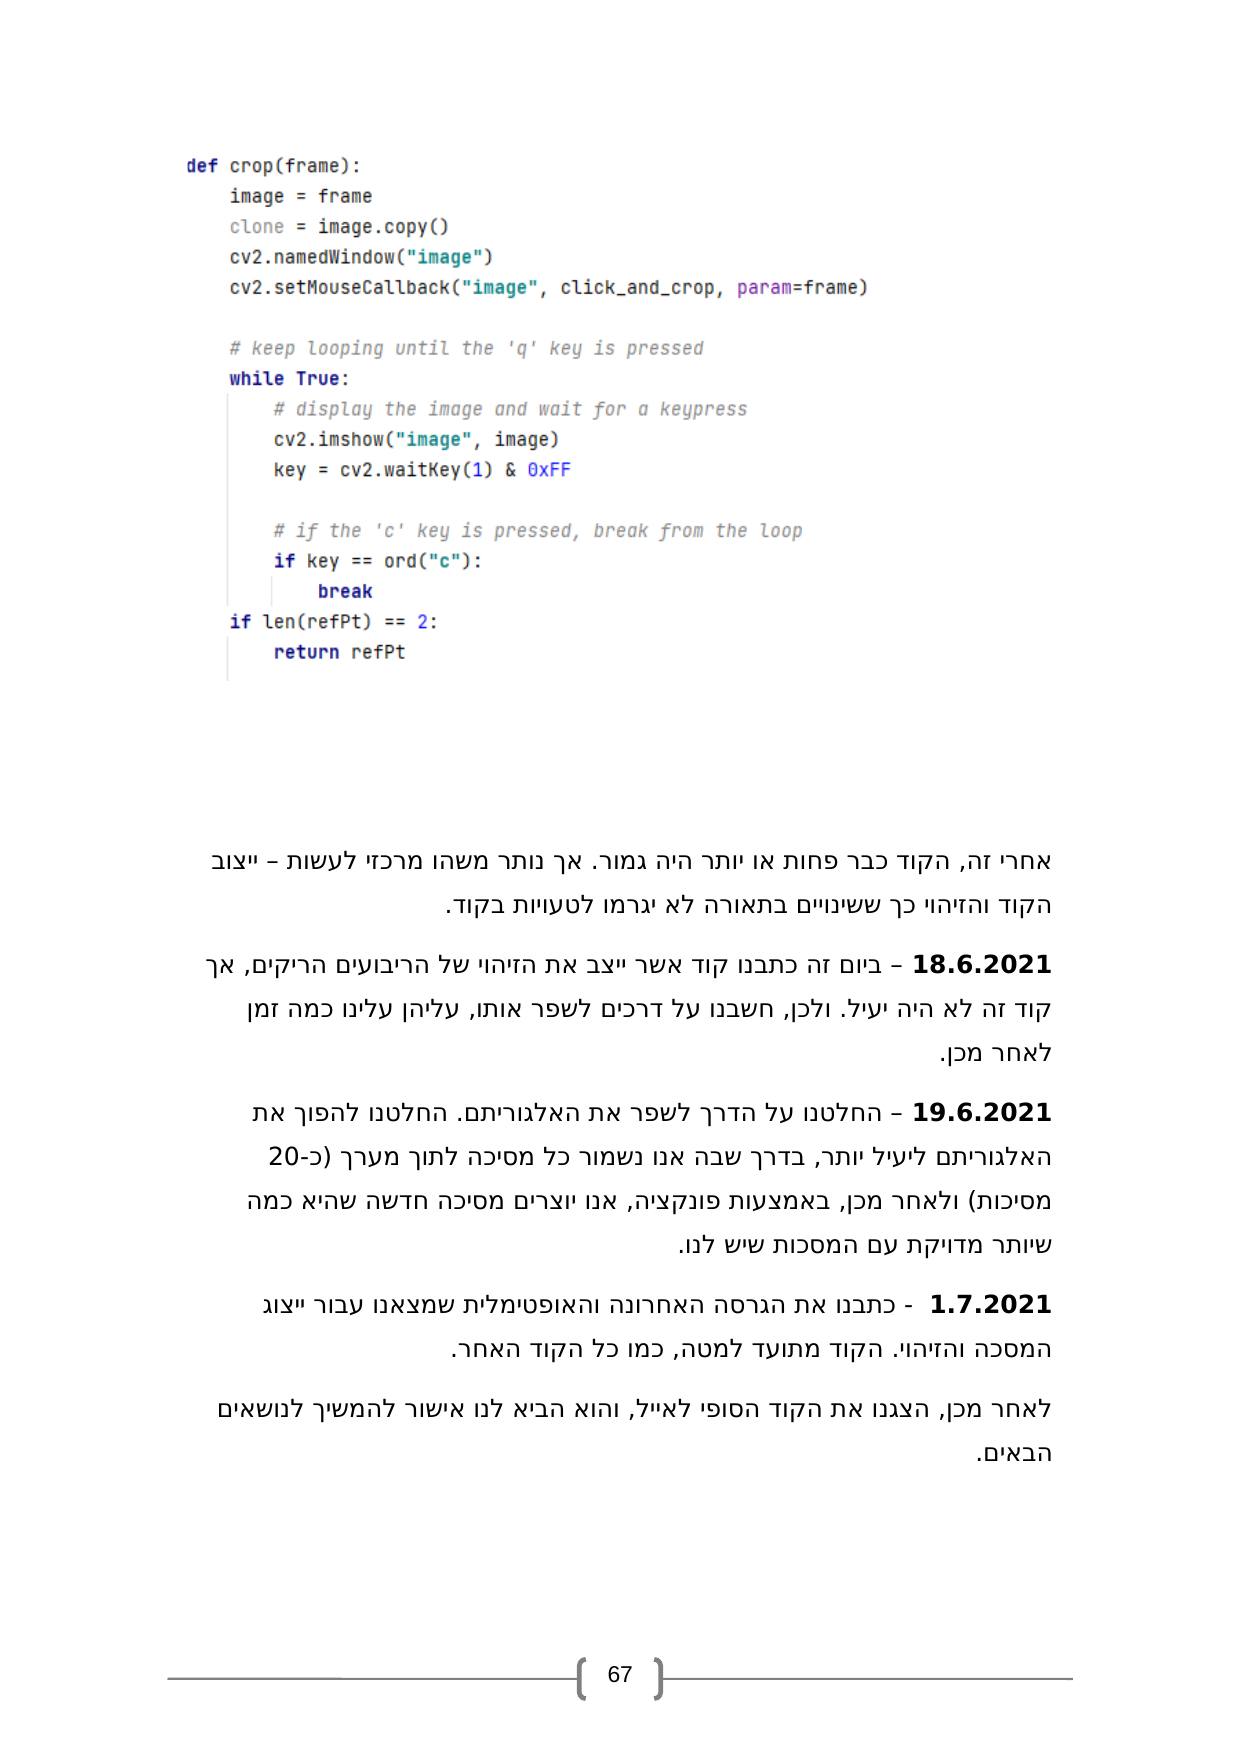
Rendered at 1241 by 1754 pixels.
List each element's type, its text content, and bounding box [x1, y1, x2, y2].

text 18.6.2021 – ביום זה כתבנו קוד אשר ייצב את הזיהוי של הריבועים הריקים, אך קוד זה לא היה יעיל. ולכן, חשבנו על דרכים לשפר אותו, עליהן עלינו כמה זמן לאחר מכן. [187, 951, 1053, 1067]
text 1.7.2021 - כתבנו את הגרסה האחרונה והאופטימלית שמצאנו עבור ייצוג המסכה והזיהוי. הקוד מתועד למטה, כמו כל הקוד האחר. [187, 1290, 1053, 1363]
text לאחר מכן, הצגנו את הקוד הסופי לאייל, והוא הביא לנו אישור להמשיך לנושאים הבאים. [187, 1394, 1053, 1467]
text 19.6.2021 – החלטנו על הדרך לשפר את האלגוריתם. החלטנו להפוך את האלגוריתם ליעיל יותר, בדרך שבה אנו נשמור כל מסיכה לתוך מערך (כ-20 מסיכות) ולאחר מכן, באמצעות פונקציה, אנו יוצרים מסיכה חדשה שהיא כמה שיותר מדויקת עם המסכות שיש לנו. [187, 1098, 1053, 1259]
text אחרי זה, הקוד כבר פחות או יותר היה גמור. אך נותר משהו מרכזי לעשות – ייצוב הקוד והזיהוי כך ששינויים בתאורה לא יגרמו לטעויות בקוד. [187, 846, 1053, 919]
picture [187, 150, 1053, 681]
